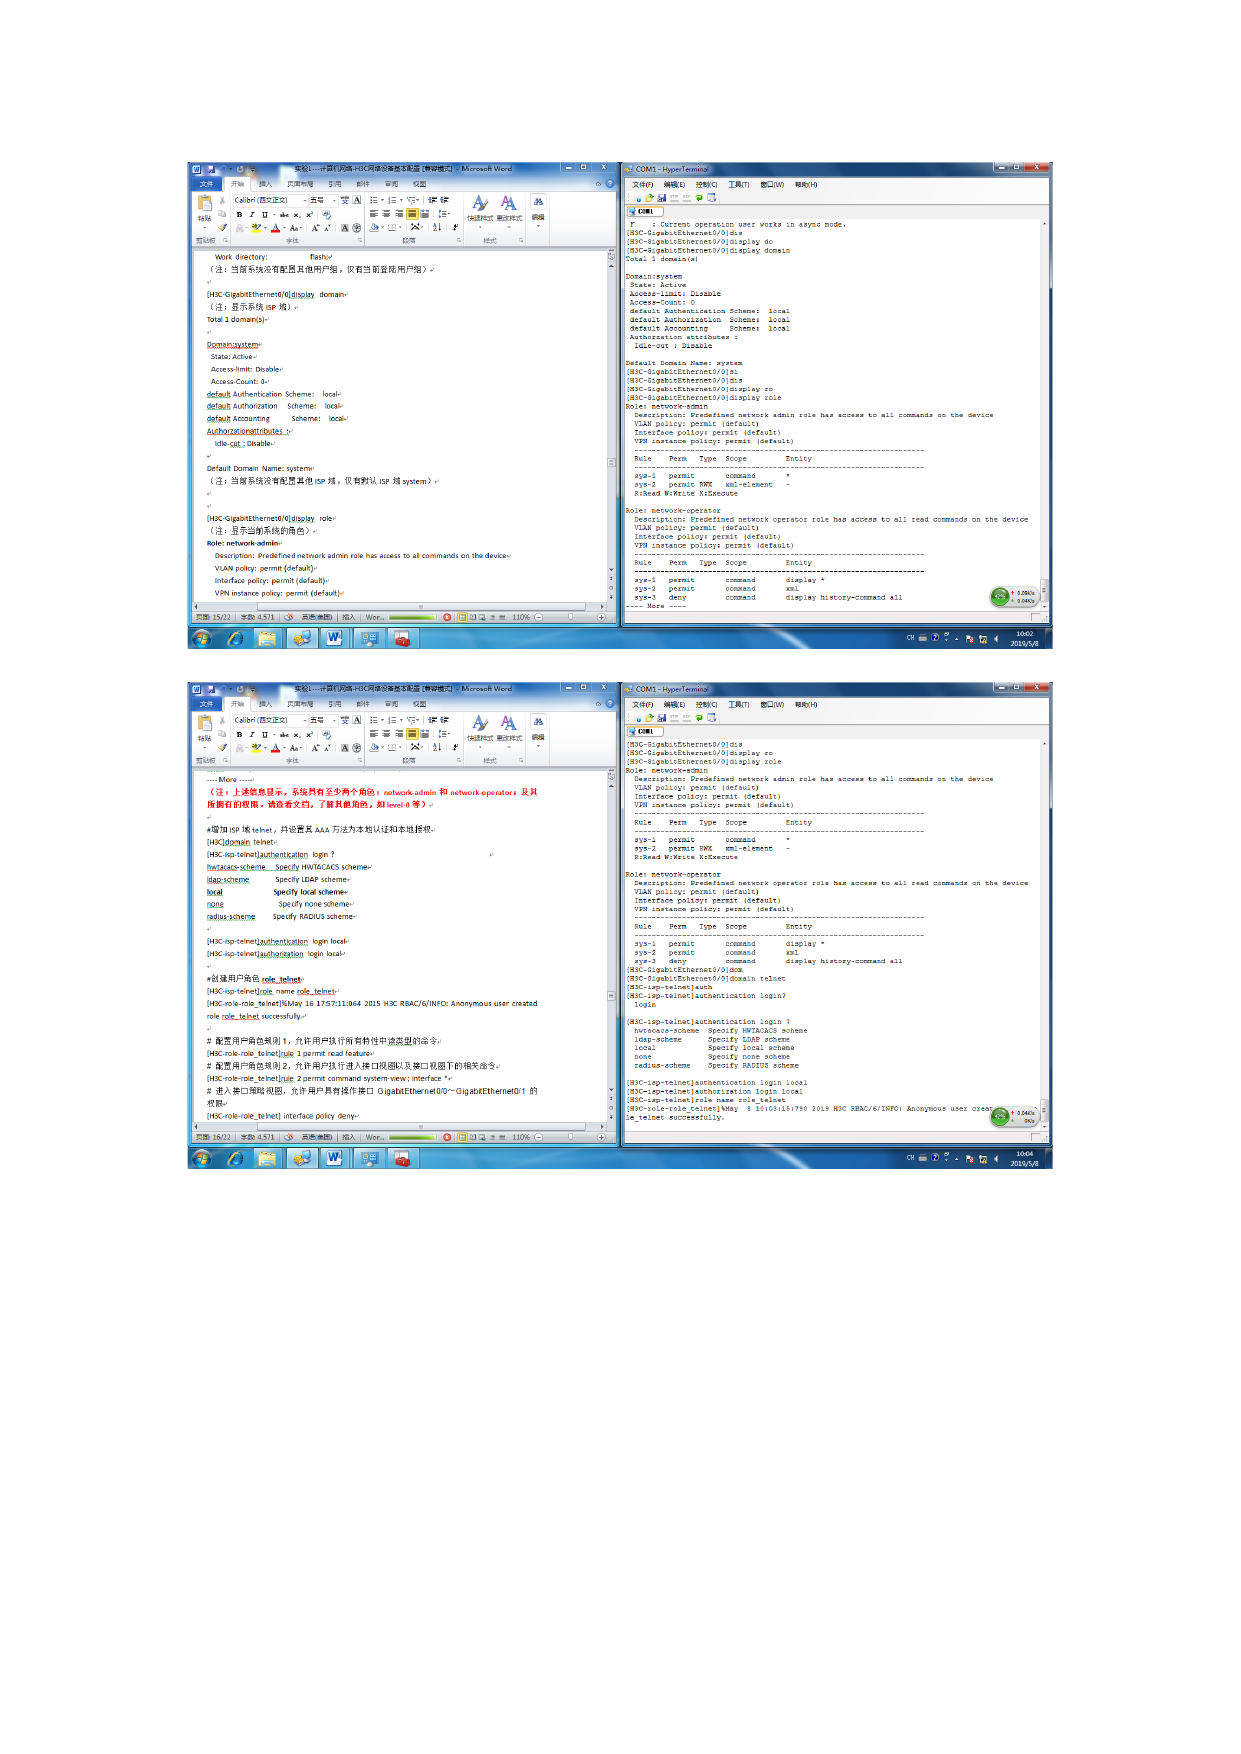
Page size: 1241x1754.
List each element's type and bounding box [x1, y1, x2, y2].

picture [187, 162, 1053, 649]
picture [187, 682, 1053, 1169]
